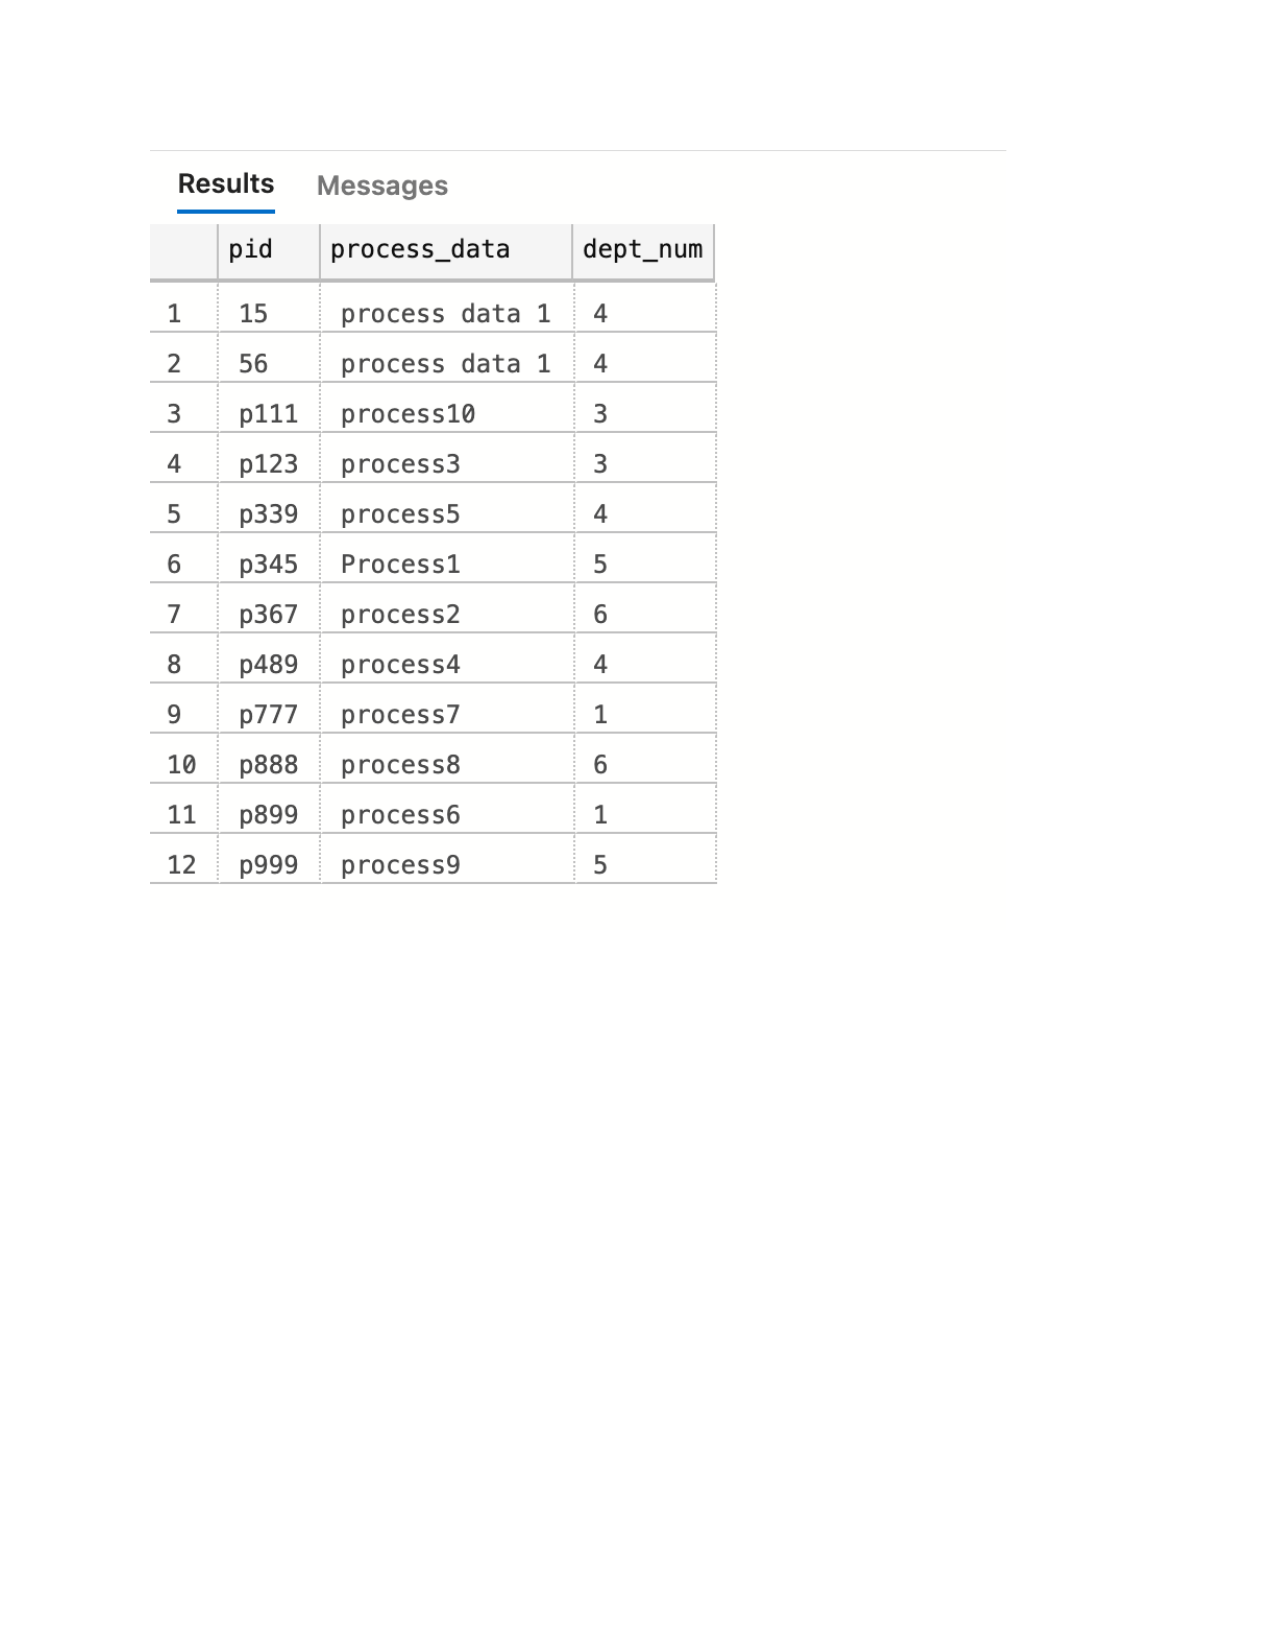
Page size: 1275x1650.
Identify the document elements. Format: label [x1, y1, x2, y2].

picture [150, 150, 1007, 930]
